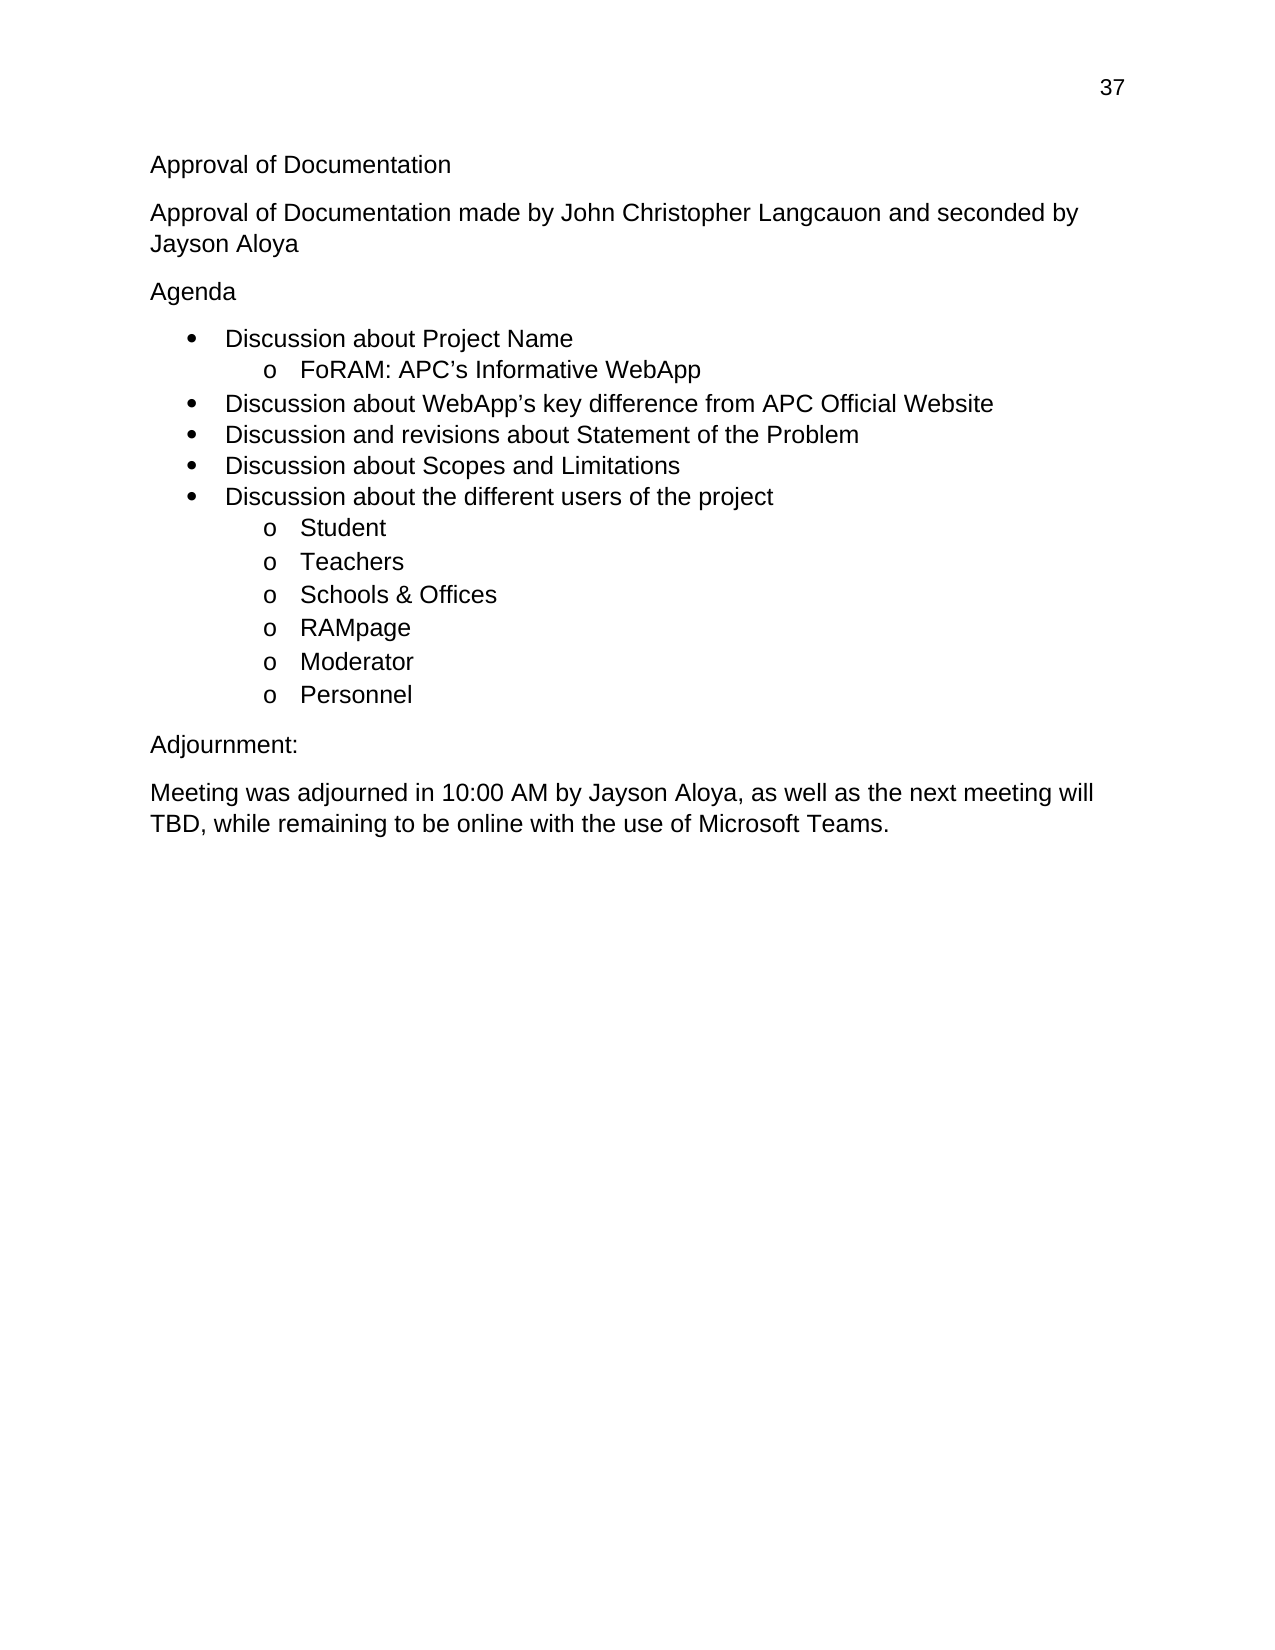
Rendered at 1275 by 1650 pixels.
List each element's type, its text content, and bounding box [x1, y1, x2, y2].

text Meeting was adjourned in 10:00 AM by Jayson Aloya, as well as the next meeting will TBD, while remaining to be online with the use of Microsoft Teams. [150, 778, 1125, 837]
list RAMpage [262, 613, 1125, 644]
text Adjournment: [150, 730, 1125, 759]
list Personnel [262, 680, 1125, 711]
text Agenda [150, 276, 1125, 305]
list Student [262, 513, 1125, 544]
list Discussion about the different users of the project [187, 482, 1125, 511]
list Moderator [262, 647, 1125, 677]
list Teachers [262, 547, 1125, 577]
list Discussion about Scopes and Limitations [187, 451, 1125, 480]
list FoRAM: APC’s Informative WebApp [262, 355, 1125, 386]
text Approval of Documentation [150, 150, 1125, 179]
text Approval of Documentation made by John Christopher Langcauon and seconded by Jayson Aloya [150, 198, 1125, 257]
list Discussion about WebApp’s key difference from APC Official Website [187, 389, 1125, 417]
list Schools & Offices [262, 580, 1125, 611]
list Discussion and revisions about Statement of the Problem [187, 420, 1125, 449]
list Discussion about Project Name [187, 324, 1125, 353]
